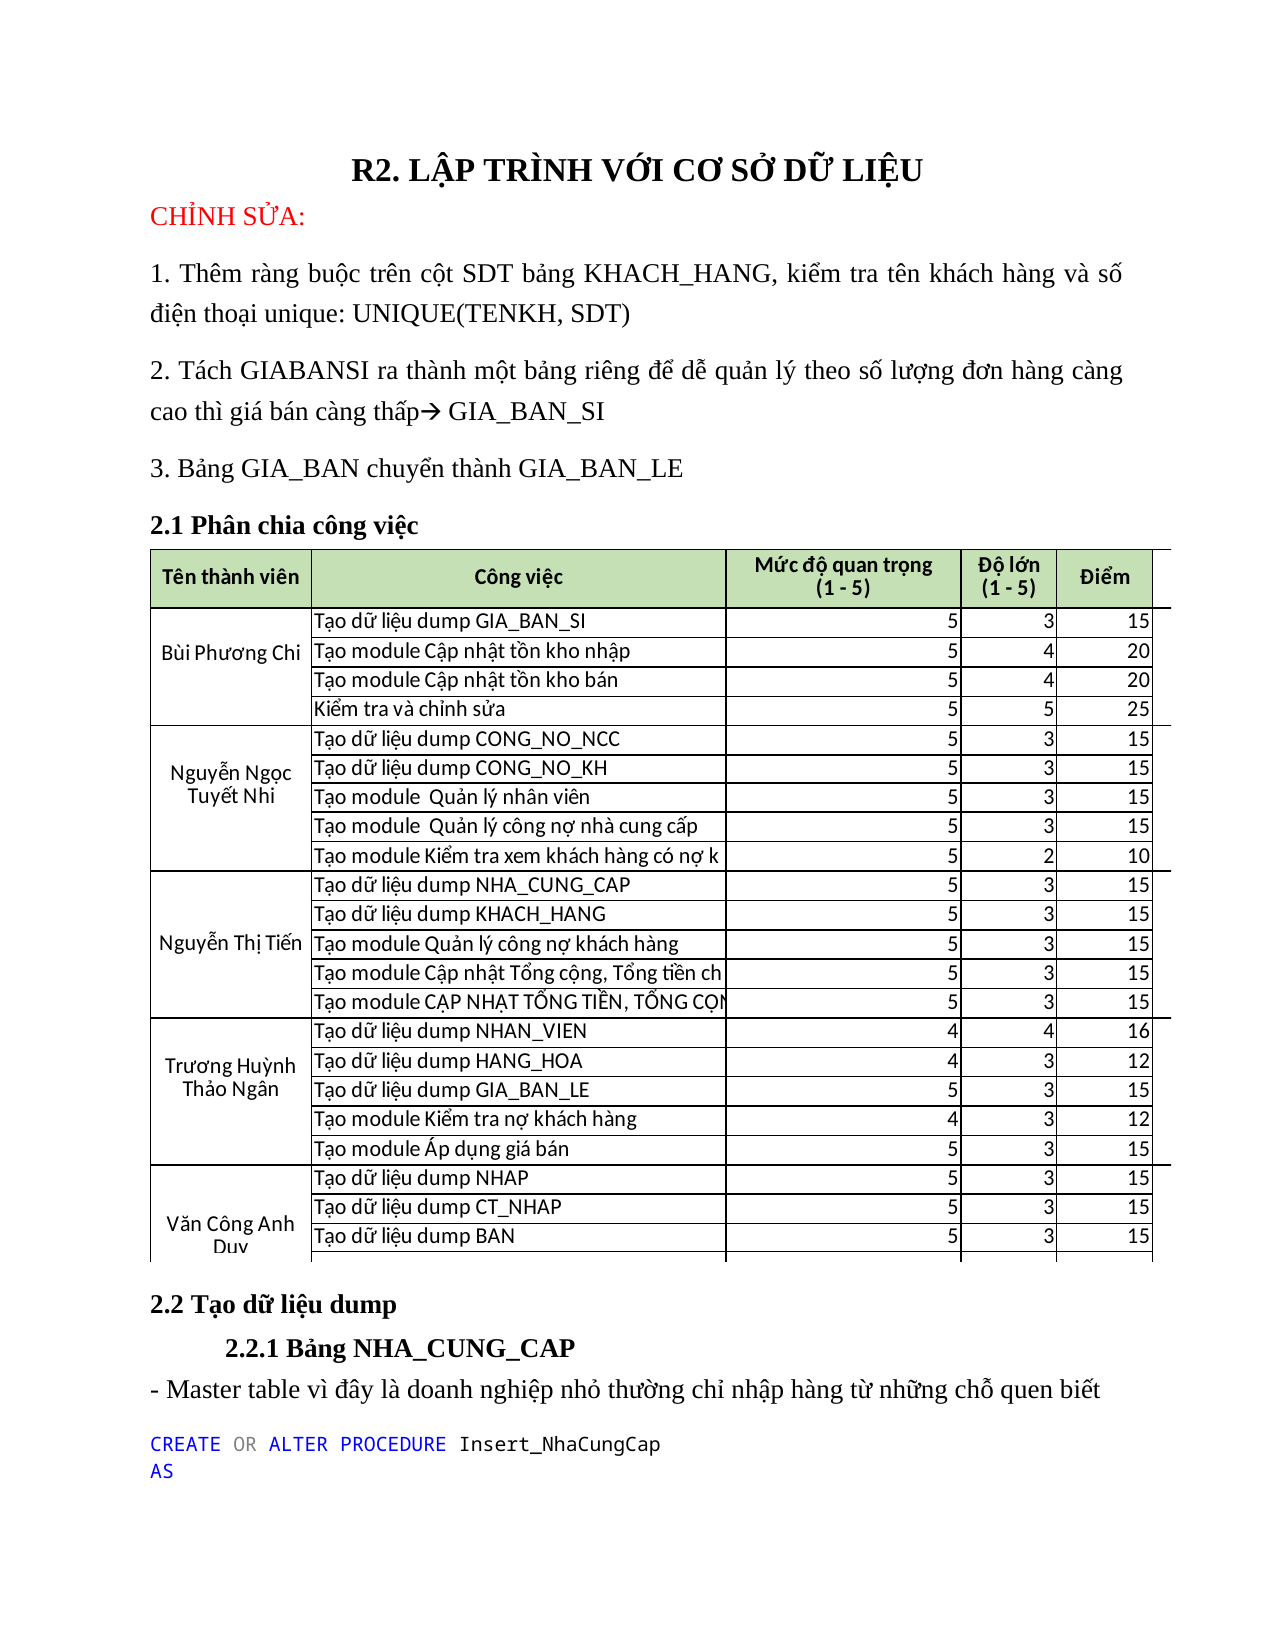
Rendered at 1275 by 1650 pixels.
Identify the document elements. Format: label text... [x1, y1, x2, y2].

subtitle 2.1 Phân chia công việc [150, 509, 1125, 540]
text - Master table vì đây là doanh nghiệp nhỏ thường chỉ nhập hàng từ những chỗ quen biết [150, 1373, 1125, 1404]
text CREATE OR ALTER PROCEDURE Insert_NhaCungCap [150, 1430, 1125, 1457]
text AS [150, 1457, 1125, 1484]
text 2. Tách GIABANSI ra thành một bảng riêng để dễ quản lý theo số lượng đơn hàng càng cao thì giá bán càng thấp🡪 GIA_BAN_SI [150, 354, 1125, 426]
subtitle 2.2.1 Bảng NHA_CUNG_CAP [150, 1332, 1125, 1363]
subtitle R2. LẬP TRÌNH VỚI CƠ SỞ DỮ LIỆU [150, 150, 1125, 188]
text 3. Bảng GIA_BAN chuyển thành GIA_BAN_LE [150, 452, 1125, 483]
text CHỈNH SỬA: [150, 200, 1125, 231]
text 1. Thêm ràng buộc trên cột SDT bảng KHACH_HANG, kiểm tra tên khách hàng và số điện thoại unique: UNIQUE(TENKH, SDT) [150, 257, 1125, 328]
subtitle 2.2 Tạo dữ liệu dump [150, 1288, 1125, 1319]
